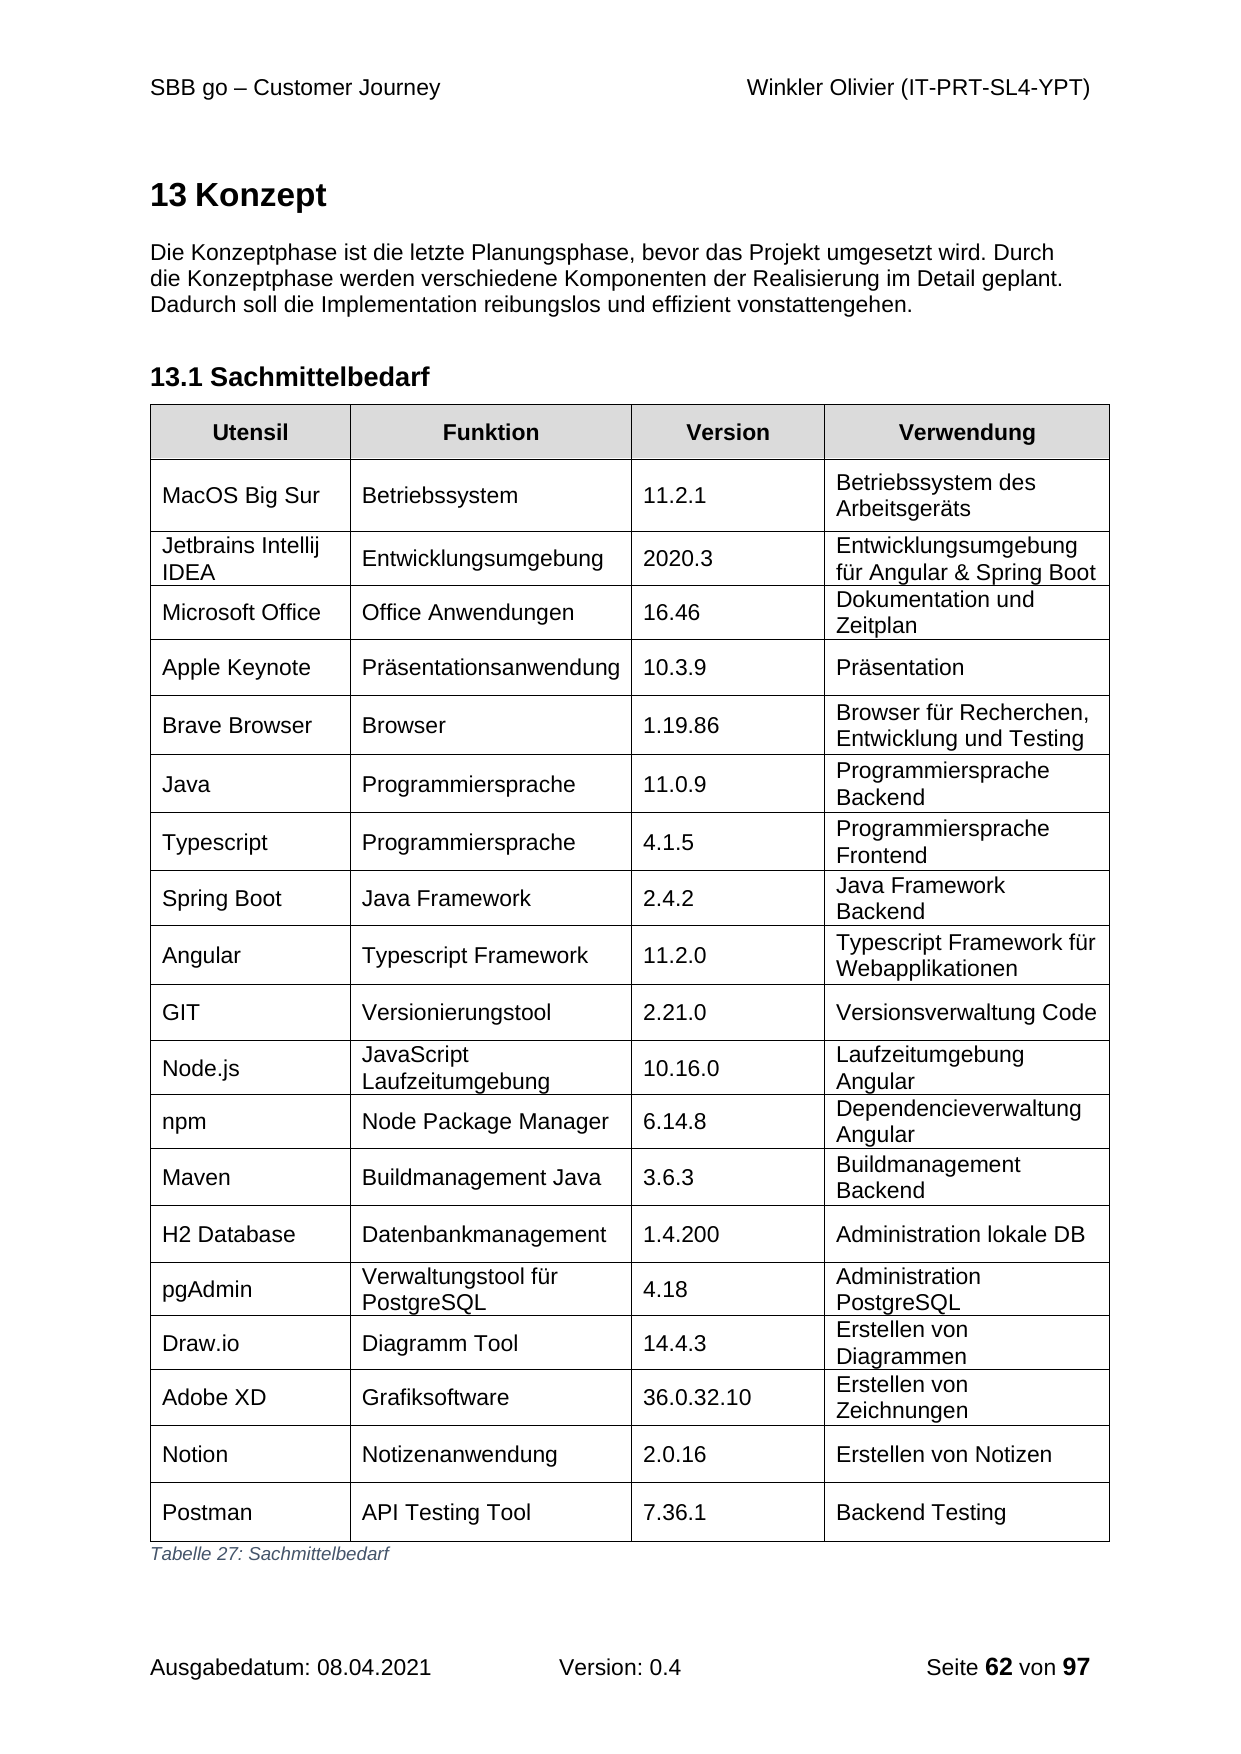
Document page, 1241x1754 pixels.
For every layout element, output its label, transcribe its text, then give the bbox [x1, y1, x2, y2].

table_cell Postman [151, 1483, 350, 1541]
table_cell Erstellen von Zeichnungen [825, 1370, 1109, 1425]
table_cell Versionsverwaltung Code [825, 985, 1109, 1040]
table_cell Verwaltungstool für PostgreSQL [351, 1263, 631, 1315]
table_cell Buildmanagement Backend [825, 1149, 1109, 1205]
table_cell pgAdmin [151, 1263, 350, 1315]
table_header Funktion [351, 405, 631, 458]
table_cell 10.3.9 [632, 640, 824, 695]
table_cell Brave Browser [151, 696, 350, 754]
table_cell Jetbrains Intellij IDEA [151, 532, 350, 585]
table_cell Apple Keynote [151, 640, 350, 695]
subtitle Konzept [150, 175, 1090, 213]
table_cell Präsentation [825, 640, 1109, 695]
table_cell Dependencieverwaltung Angular [825, 1095, 1109, 1148]
table_cell 16.46 [632, 586, 824, 639]
table_cell 11.2.0 [632, 926, 824, 984]
table_cell 11.0.9 [632, 755, 824, 812]
table_cell JavaScript Laufzeitumgebung [351, 1041, 631, 1094]
table_cell Maven [151, 1149, 350, 1205]
table_cell Java Framework [351, 871, 631, 925]
table_cell Erstellen von Notizen [825, 1426, 1109, 1482]
table_cell Backend Testing [825, 1483, 1109, 1541]
table_header Utensil [151, 405, 350, 458]
table_cell Adobe XD [151, 1370, 350, 1425]
table_cell Laufzeitumgebung Angular [825, 1041, 1109, 1094]
table_cell Präsentationsanwendung [351, 640, 631, 695]
table_cell Browser für Recherchen, Entwicklung und Testing [825, 696, 1109, 754]
text Tabelle 27: Sachmittelbedarf [150, 1542, 1090, 1564]
table_header Version [632, 405, 824, 458]
table_cell H2 Database [151, 1206, 350, 1262]
table_cell Angular [151, 926, 350, 984]
table_cell Node.js [151, 1041, 350, 1094]
table_cell Administration lokale DB [825, 1206, 1109, 1262]
table_cell 2.0.16 [632, 1426, 824, 1482]
table_cell Office Anwendungen [351, 586, 631, 639]
table_cell Notion [151, 1426, 350, 1482]
table_cell Erstellen von Diagrammen [825, 1316, 1109, 1369]
table_cell npm [151, 1095, 350, 1148]
table_cell Dokumentation und Zeitplan [825, 586, 1109, 639]
table_cell Draw.io [151, 1316, 350, 1369]
table_cell 2020.3 [632, 532, 824, 585]
text Die Konzeptphase ist die letzte Planungsphase, bevor das Projekt umgesetzt wird. Durch die Konzeptphase werden verschiedene Komponenten der Realisierung im Detail geplant. Dadurch soll die Implementation reibungslos und effizient vonstattengehen. [150, 238, 1090, 317]
table_cell 4.18 [632, 1263, 824, 1315]
table_cell Typescript [151, 813, 350, 870]
table_cell Grafiksoftware [351, 1370, 631, 1425]
table_cell Diagramm Tool [351, 1316, 631, 1369]
table_cell MacOS Big Sur [151, 460, 350, 531]
table_cell 14.4.3 [632, 1316, 824, 1369]
table_cell GIT [151, 985, 350, 1040]
table_cell Typescript Framework [351, 926, 631, 984]
table_cell Betriebssystem [351, 460, 631, 531]
table_header Verwendung [825, 405, 1109, 458]
table_cell Entwicklungsumgebung [351, 532, 631, 585]
table_cell Datenbankmanagement [351, 1206, 631, 1262]
table_cell Spring Boot [151, 871, 350, 925]
table_cell Administration PostgreSQL [825, 1263, 1109, 1315]
table_cell API Testing Tool [351, 1483, 631, 1541]
table_cell 4.1.5 [632, 813, 824, 870]
table_cell 2.21.0 [632, 985, 824, 1040]
table_cell Versionierungstool [351, 985, 631, 1040]
table_cell 2.4.2 [632, 871, 824, 925]
table_cell Programmiersprache Backend [825, 755, 1109, 812]
table_cell 1.4.200 [632, 1206, 824, 1262]
table_cell Programmiersprache [351, 755, 631, 812]
table_cell 10.16.0 [632, 1041, 824, 1094]
table_cell 36.0.32.10 [632, 1370, 824, 1425]
table_cell Programmiersprache Frontend [825, 813, 1109, 870]
table_cell 11.2.1 [632, 460, 824, 531]
table_cell 6.14.8 [632, 1095, 824, 1148]
subtitle Sachmittelbedarf [150, 361, 1090, 392]
table_cell 7.36.1 [632, 1483, 824, 1541]
table_cell Notizenanwendung [351, 1426, 631, 1482]
table_cell Entwicklungsumgebung für Angular & Spring Boot [825, 532, 1109, 585]
table_cell Programmiersprache [351, 813, 631, 870]
table_cell Typescript Framework für Webapplikationen [825, 926, 1109, 984]
table_cell 3.6.3 [632, 1149, 824, 1205]
table_cell Buildmanagement Java [351, 1149, 631, 1205]
table_cell Java [151, 755, 350, 812]
table_cell Node Package Manager [351, 1095, 631, 1148]
table_cell Browser [351, 696, 631, 754]
table_cell Betriebssystem des Arbeitsgeräts [825, 460, 1109, 531]
table_cell Microsoft Office [151, 586, 350, 639]
table_cell Java Framework Backend [825, 871, 1109, 925]
table_cell 1.19.86 [632, 696, 824, 754]
